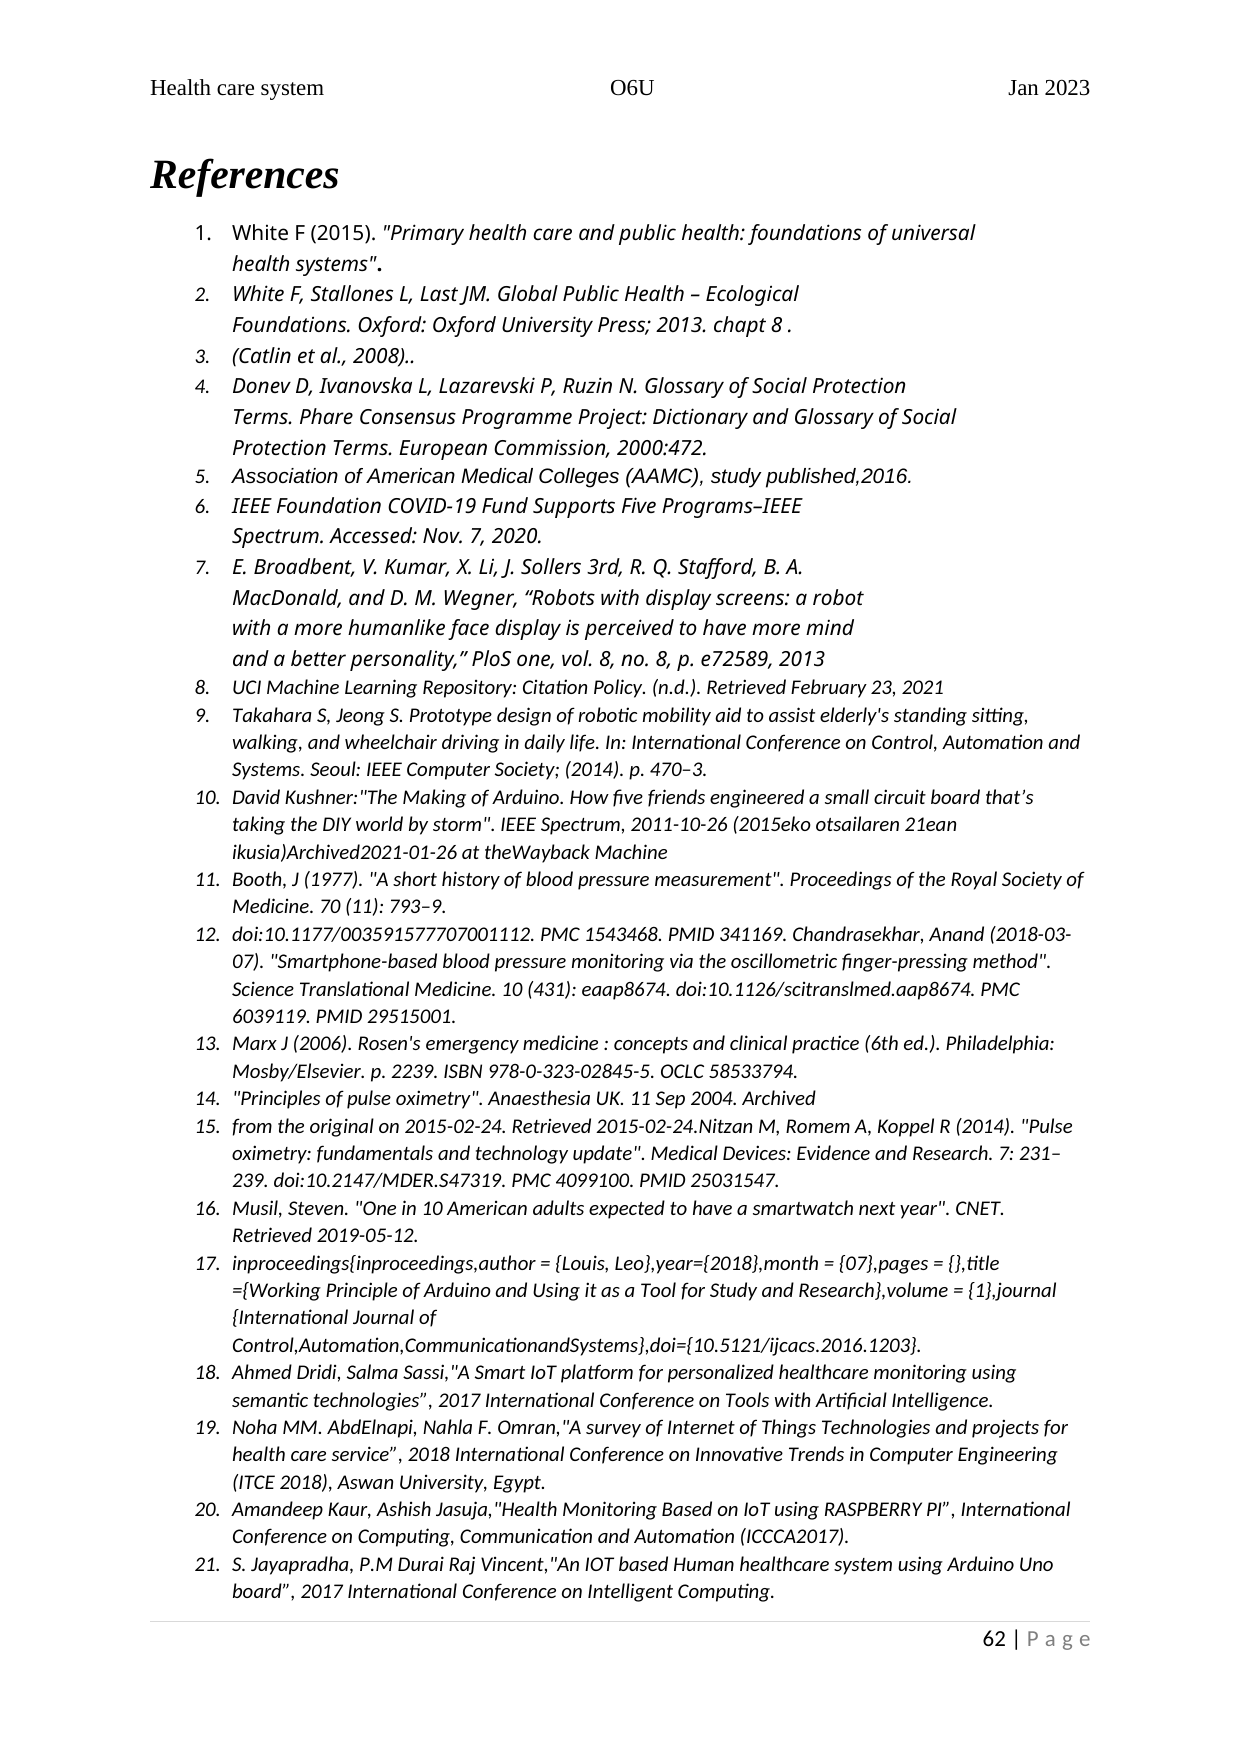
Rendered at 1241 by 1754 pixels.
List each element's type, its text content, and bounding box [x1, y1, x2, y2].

list Marx J (2006). Rosen's emergency medicine : concepts and clinical practice (6th ed.). Philadelphia: Mosby/Elsevier. p. 2239. ISBN 978-0-323-02845-5. OCLC 58533794. [194, 1031, 1090, 1083]
list Noha MM. AbdElnapi, Nahla F. Omran,"A survey of Internet of Things Technologies and projects for health care service”, 2018 International Conference on Innovative Trends in Computer Engineering (ITCE 2018), Aswan University, Egypt. [194, 1414, 1090, 1494]
list Association of American Medical Colleges (AAMC), study published,2016. [194, 463, 1090, 489]
list UCI Machine Learning Repository: Citation Policy. (n.d.). Retrieved February 23, 2021 [194, 674, 1090, 700]
list S. Jayapradha, P.M Durai Raj Vincent,"An IOT based Human healthcare system using Arduino Uno board”, 2017 International Conference on Intelligent Computing. [194, 1551, 1090, 1604]
list Amandeep Kaur, Ashish Jasuja,"Health Monitoring Based on IoT using RASPBERRY PI”, International Conference on Computing, Communication and Automation (ICCCA2017). [194, 1496, 1090, 1549]
list doi:10.1177/003591577707001112. PMC 1543468. PMID 341169. Chandrasekhar, Anand (2018-03-07). "Smartphone-based blood pressure monitoring via the oscillometric finger-pressing method". Science Translational Medicine. 10 (431): eaap8674. doi:10.1126/scitranslmed.aap8674. PMC 6039119. PMID 29515001. [194, 921, 1090, 1029]
text References [150, 150, 1090, 198]
list from the original on 2015-02-24. Retrieved 2015-02-24.Nitzan M, Romem A, Koppel R (2014). "Pulse oximetry: fundamentals and technology update". Medical Devices: Evidence and Research. 7: 231–239. doi:10.2147/MDER.S47319. PMC 4099100. PMID 25031547. [194, 1113, 1090, 1193]
list White F, Stallones L, Last JM. Global Public Health – Ecological Foundations. Oxford: Oxford University Press; 2013. chapt 8 . [194, 279, 1090, 339]
list (Catlin et al., 2008).. [194, 341, 1090, 369]
list White F (2015). "Primary health care and public health: foundations of universal health systems". [194, 218, 1090, 277]
list Musil, Steven. "One in 10 American adults expected to have a smartwatch next year". CNET. Retrieved 2019-05-12. [194, 1195, 1090, 1248]
list inproceedings{inproceedings,author = {Louis, Leo},year={2018},month = {07},pages = {},title ={Working Principle of Arduino and Using it as a Tool for Study and Research},volume = {1},journal {International Journal of Control,Automation,CommunicationandSystems},doi={10.5121/ijcacs.2016.1203}. [194, 1250, 1090, 1357]
list IEEE Foundation COVID-19 Fund Supports Five Programs–IEEE Spectrum. Accessed: Nov. 7, 2020. [194, 491, 1090, 550]
list Ahmed Dridi, Salma Sassi,"A Smart IoT platform for personalized healthcare monitoring using semantic technologies”, 2017 International Conference on Tools with Artificial Intelligence. [194, 1359, 1090, 1412]
list Donev D, Ivanovska L, Lazarevski P, Ruzin N. Glossary of Social Protection Terms. Phare Consensus Programme Project: Dictionary and Glossary of Social Protection Terms. European Commission, 2000:472. [194, 371, 1090, 461]
list David Kushner:"The Making of Arduino. How five friends engineered a small circuit board that’s taking the DIY world by storm". IEEE Spectrum, 2011-10-26 (2015eko otsailaren 21ean ikusia)Archived2021-01-26 at theWayback Machine [194, 784, 1090, 864]
list "Principles of pulse oximetry". Anaesthesia UK. 11 Sep 2004. Archived [194, 1085, 1090, 1111]
list Takahara S, Jeong S. Prototype design of robotic mobility aid to assist elderly's standing sitting, walking, and wheelchair driving in daily life. In: International Conference on Control, Automation and Systems. Seoul: IEEE Computer Society; (2014). p. 470–3. [194, 702, 1090, 782]
list E. Broadbent, V. Kumar, X. Li, J. Sollers 3rd, R. Q. Stafford, B. A. MacDonald, and D. M. Wegner, “Robots with display screens: a robot with a more humanlike face display is perceived to have more mind and a better personality,” PloS one, vol. 8, no. 8, p. e72589, 2013 [194, 552, 1090, 672]
list Booth, J (1977). "A short history of blood pressure measurement". Proceedings of the Royal Society of Medicine. 70 (11): 793–9. [194, 866, 1090, 919]
